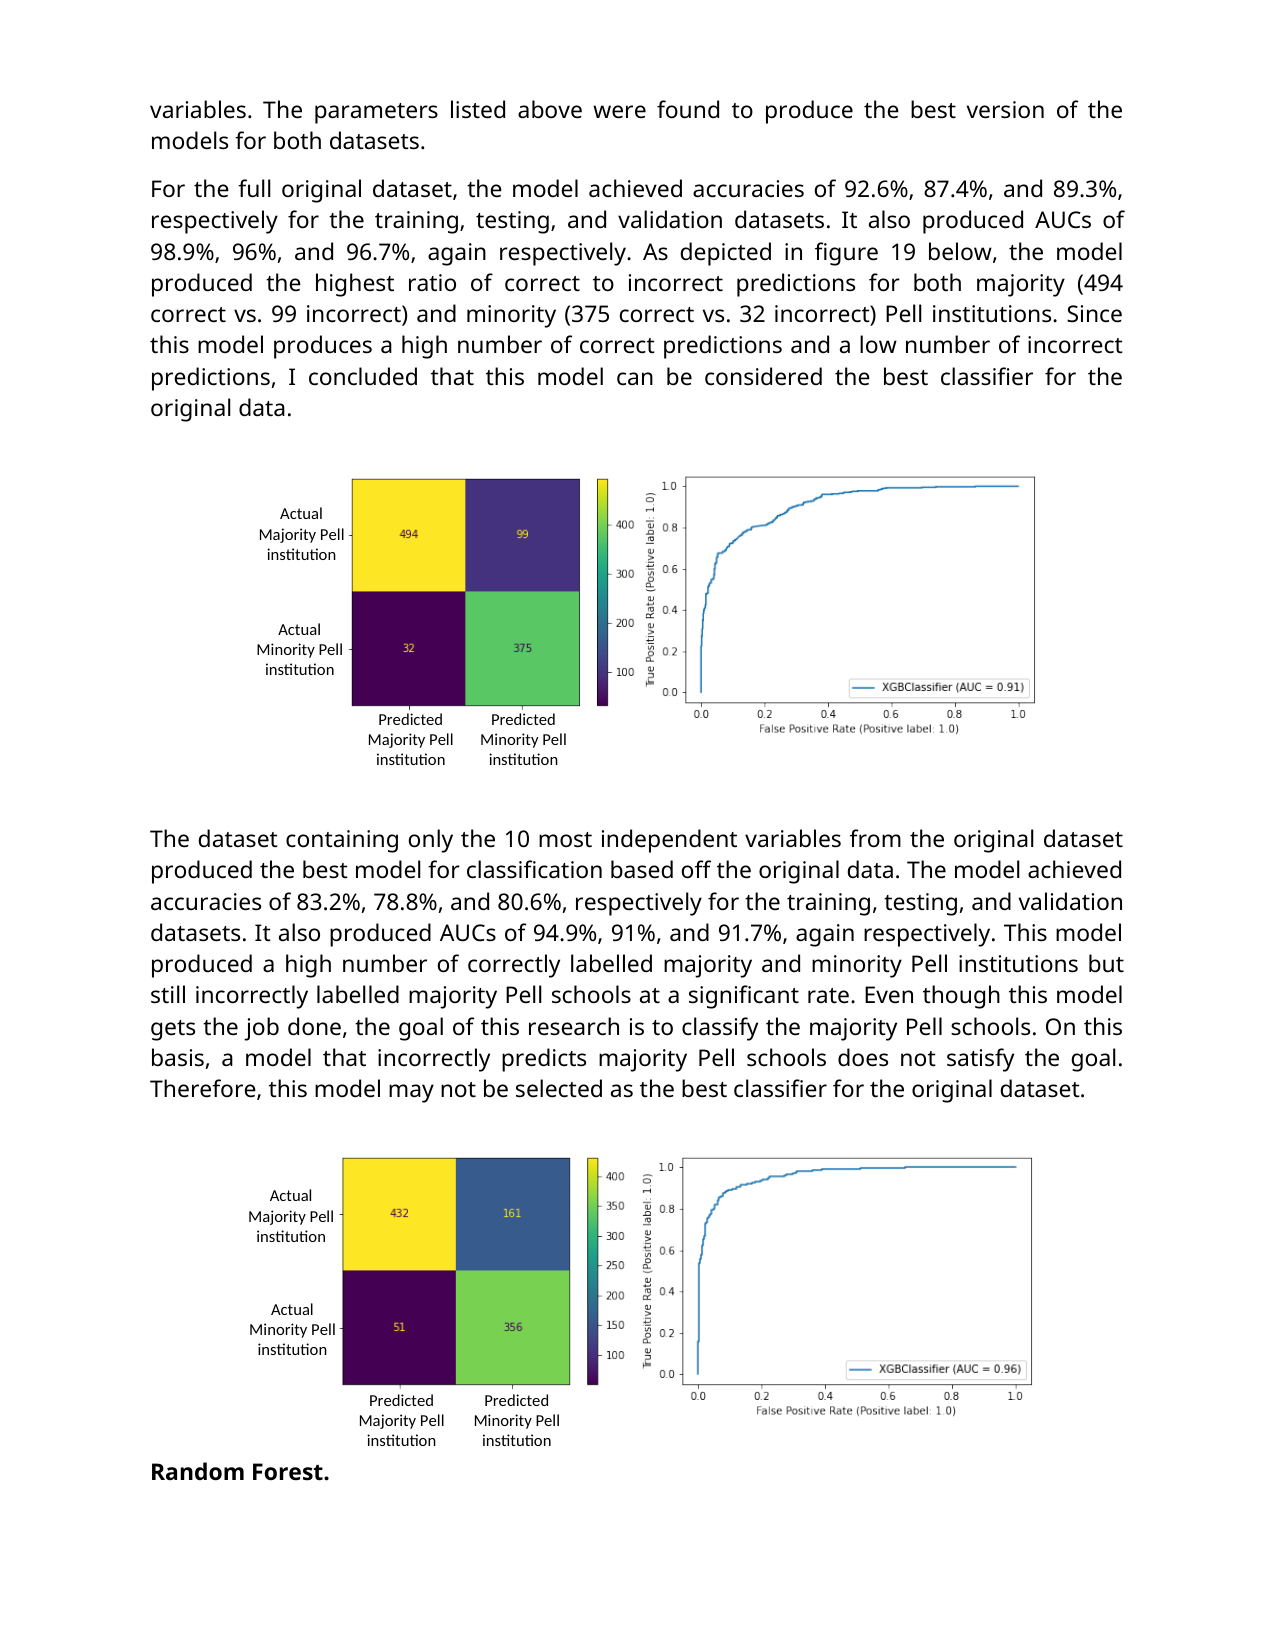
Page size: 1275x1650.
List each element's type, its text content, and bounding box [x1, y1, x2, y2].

picture [336, 1121, 1076, 1422]
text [150, 94, 1125, 156]
text For the full original dataset, the model achieved accuracies of 92.6%, 87.4%, and 89.3%, respectively for the training, testing, and validation datasets. It also produced AUCs of 98.9%, 96%, and 96.7%, again respectively. As depicted in figure 19 below, the model produced the highest ratio of correct to incorrect predictions for both majority (494 correct vs. 99 incorrect) and minority (375 correct vs. 32 incorrect) Pell institutions. Since this model produces a high number of correct predictions and a low number of incorrect predictions, I concluded that this model can be considered the best classifier for the original data. [150, 173, 1125, 423]
picture [345, 440, 1079, 740]
text The dataset containing only the 10 most independent variables from the original dataset produced the best model for classification based off the original data. The model achieved accuracies of 83.2%, 78.8%, and 80.6%, respectively for the training, testing, and validation datasets. It also produced AUCs of 94.9%, 91%, and 91.7%, again respectively. This model produced a high number of correctly labelled majority and minority Pell institutions but still incorrectly labelled majority Pell schools at a significant rate. Even though this model gets the job done, the goal of this research is to classify the majority Pell schools. On this basis, a model that incorrectly predicts majority Pell schools does not satisfy the goal. Therefore, this model may not be selected as the best classifier for the original dataset. [150, 823, 1125, 1104]
text Random Forest. [150, 1456, 1125, 1487]
